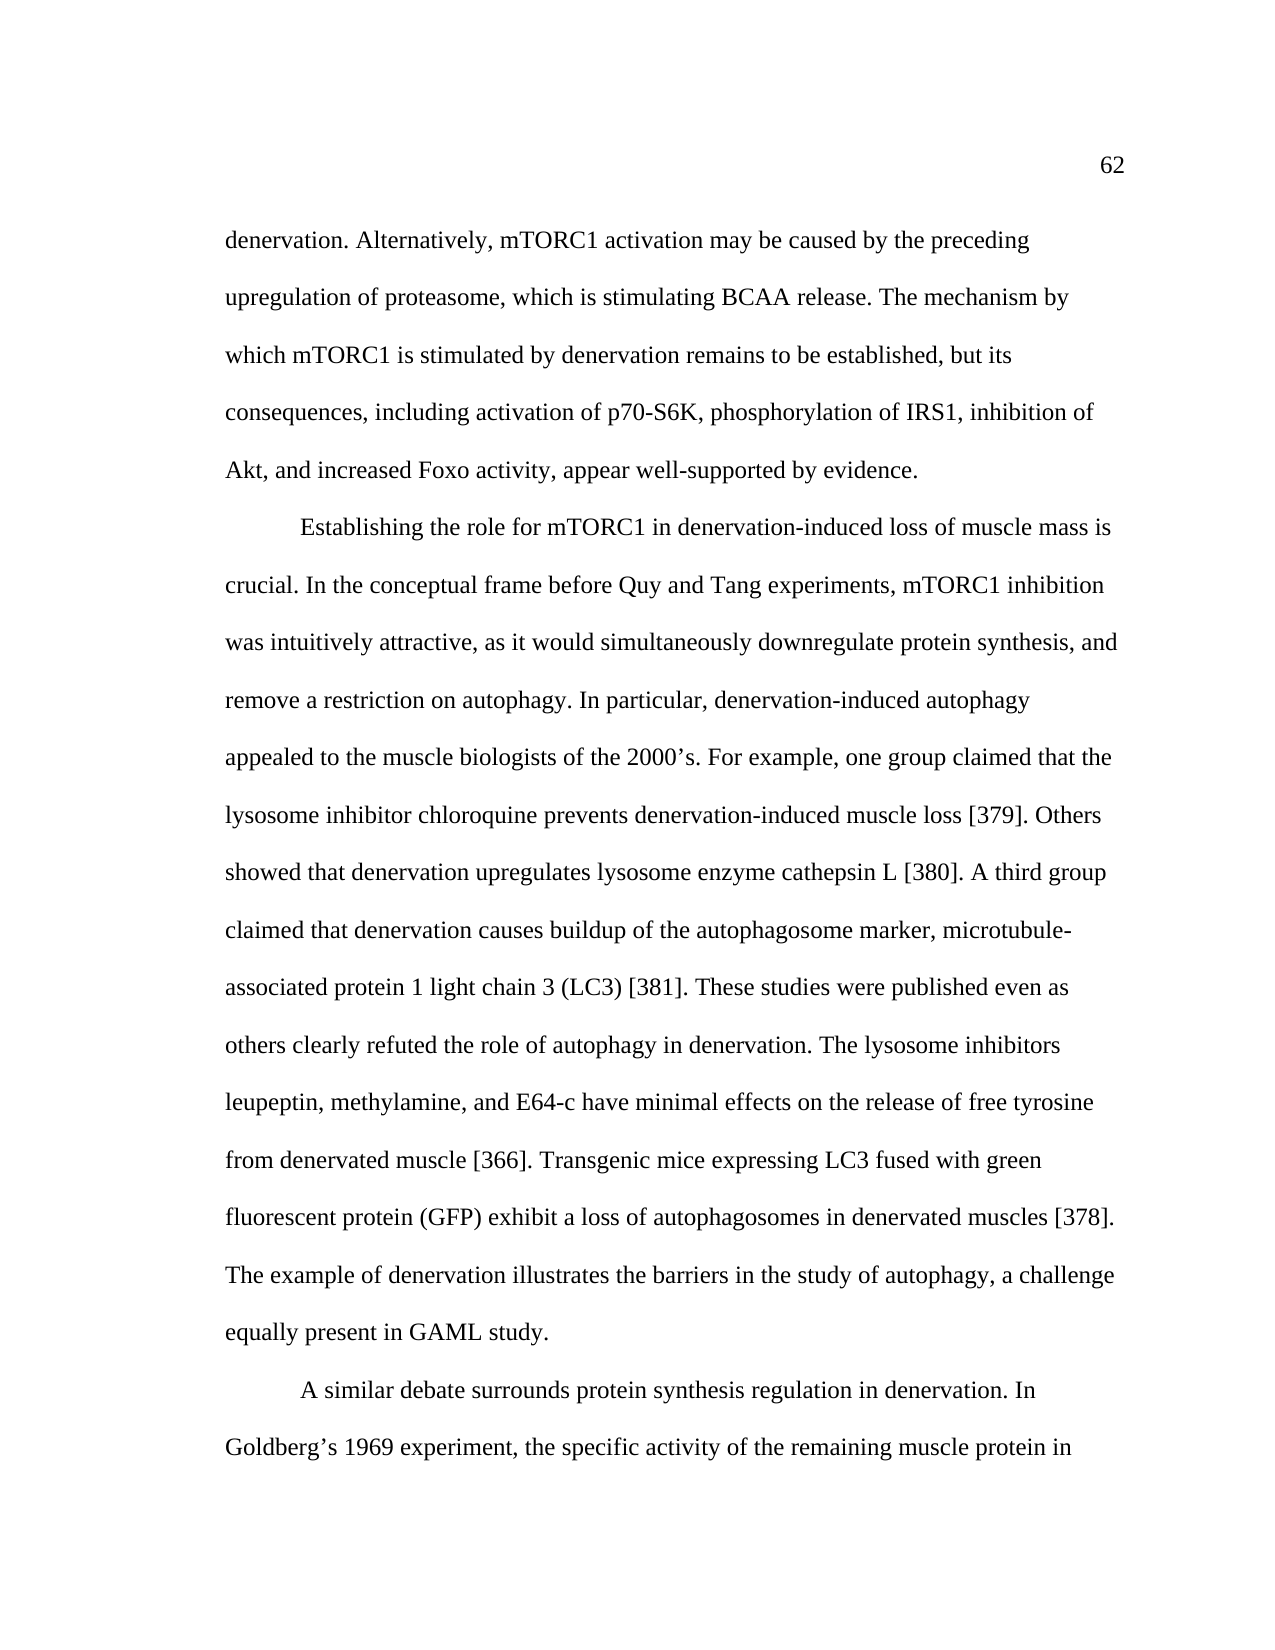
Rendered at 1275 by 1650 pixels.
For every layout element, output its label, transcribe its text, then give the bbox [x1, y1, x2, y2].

text Establishing the role for mTORC1 in denervation-induced loss of muscle mass is crucial. In the conceptual frame before Quy and Tang experiments, mTORC1 inhibition was intuitively attractive, as it would simultaneously downregulate protein synthesis, and remove a restriction on autophagy. In particular, denervation-induced autophagy appealed to the muscle biologists of the 2000’s. For example, one group claimed that the lysosome inhibitor chloroquine prevents denervation-induced muscle loss [379]. Others showed that denervation upregulates lysosome enzyme cathepsin L [380]. A third group claimed that denervation causes buildup of the autophagosome marker, microtubule-associated protein 1 light chain 3 (LC3) [381]. These studies were published even as others clearly refuted the role of autophagy in denervation. The lysosome inhibitors leupeptin, methylamine, and E64-c have minimal effects on the release of free tyrosine from denervated muscle [366]. Transgenic mice expressing LC3 fused with green fluorescent protein (GFP) exhibit a loss of autophagosomes in denervated muscles [378]. The example of denervation illustrates the barriers in the study of autophagy, a challenge equally present in GAML study. [225, 512, 1125, 1346]
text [225, 225, 1125, 484]
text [225, 1375, 1125, 1461]
